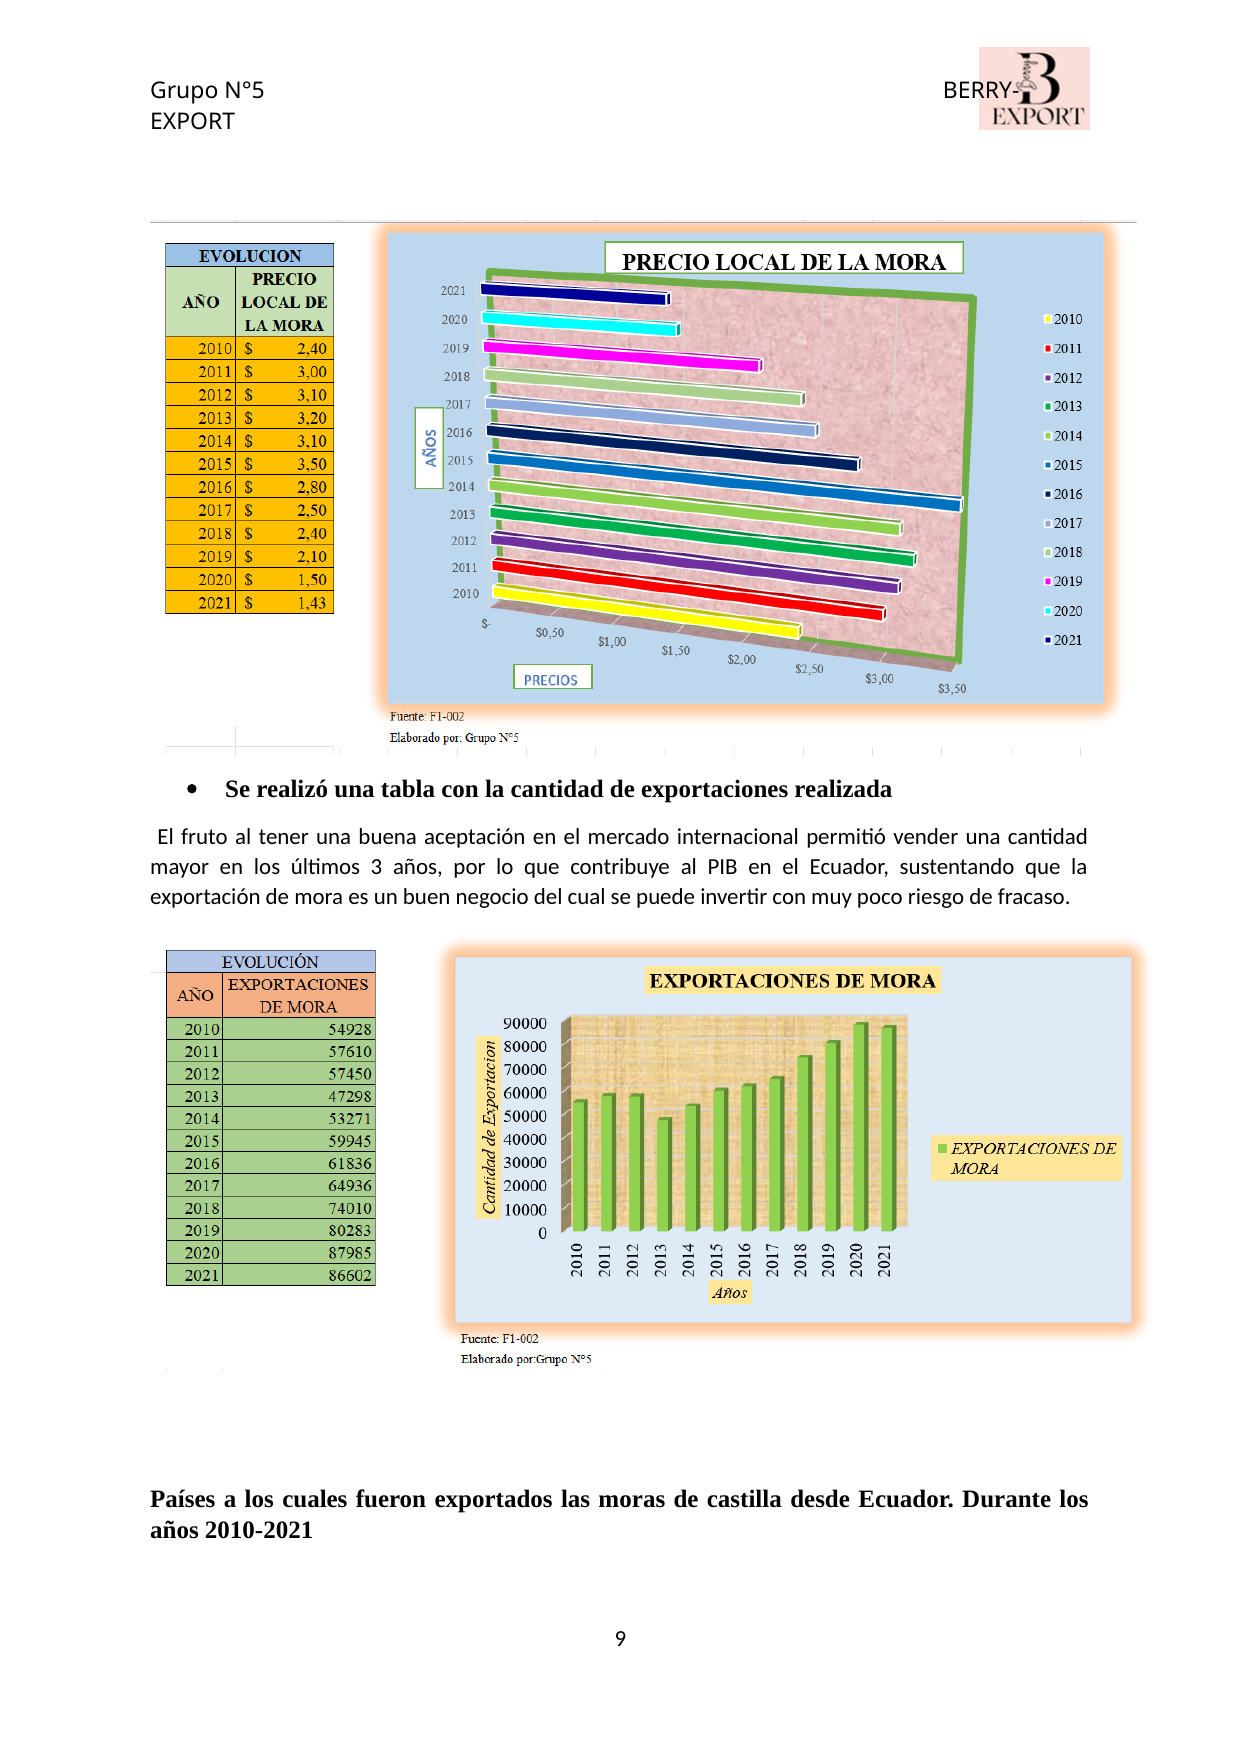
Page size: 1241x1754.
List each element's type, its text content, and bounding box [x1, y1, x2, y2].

picture [150, 220, 1137, 756]
list Se realizó una tabla con la cantidad de exportaciones realizada [187, 774, 1090, 803]
text Países a los cuales fueron exportados las moras de castilla desde Ecuador. Durante los años 2010-2021 [150, 1484, 1090, 1544]
picture [150, 929, 1152, 1371]
text El fruto al tener una buena aceptación en el mercado internacional permitió vender una cantidad mayor en los últimos 3 años, por lo que contribuye al PIB en el Ecuador, sustentando que la exportación de mora es un buen negocio del cual se puede invertir con muy poco riesgo de fracaso. [150, 880, 1090, 910]
picture [979, 47, 1091, 130]
